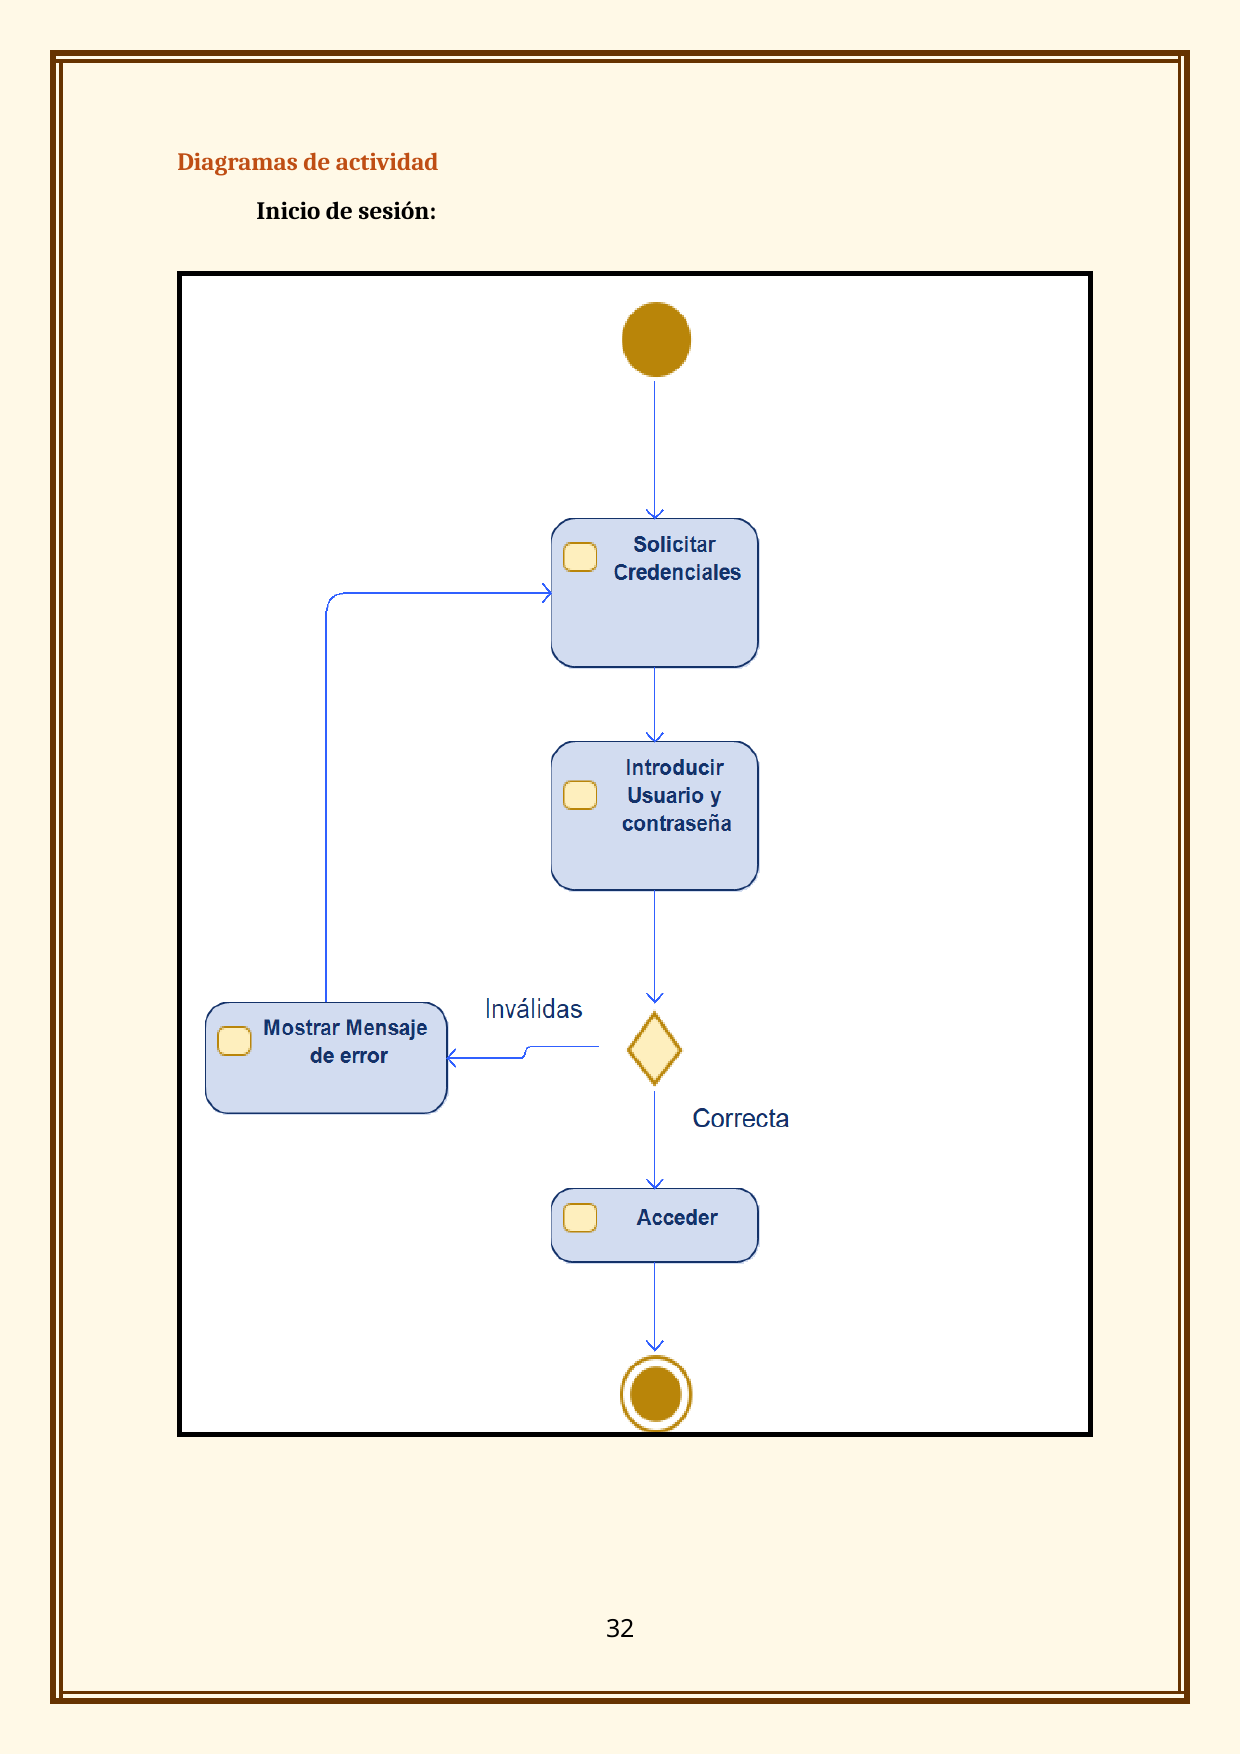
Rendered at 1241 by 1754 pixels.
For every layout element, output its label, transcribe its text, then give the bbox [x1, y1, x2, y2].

text Diagramas de actividad [177, 147, 1063, 176]
text Inicio de sesión: [177, 197, 1063, 226]
picture [182, 276, 1088, 1432]
